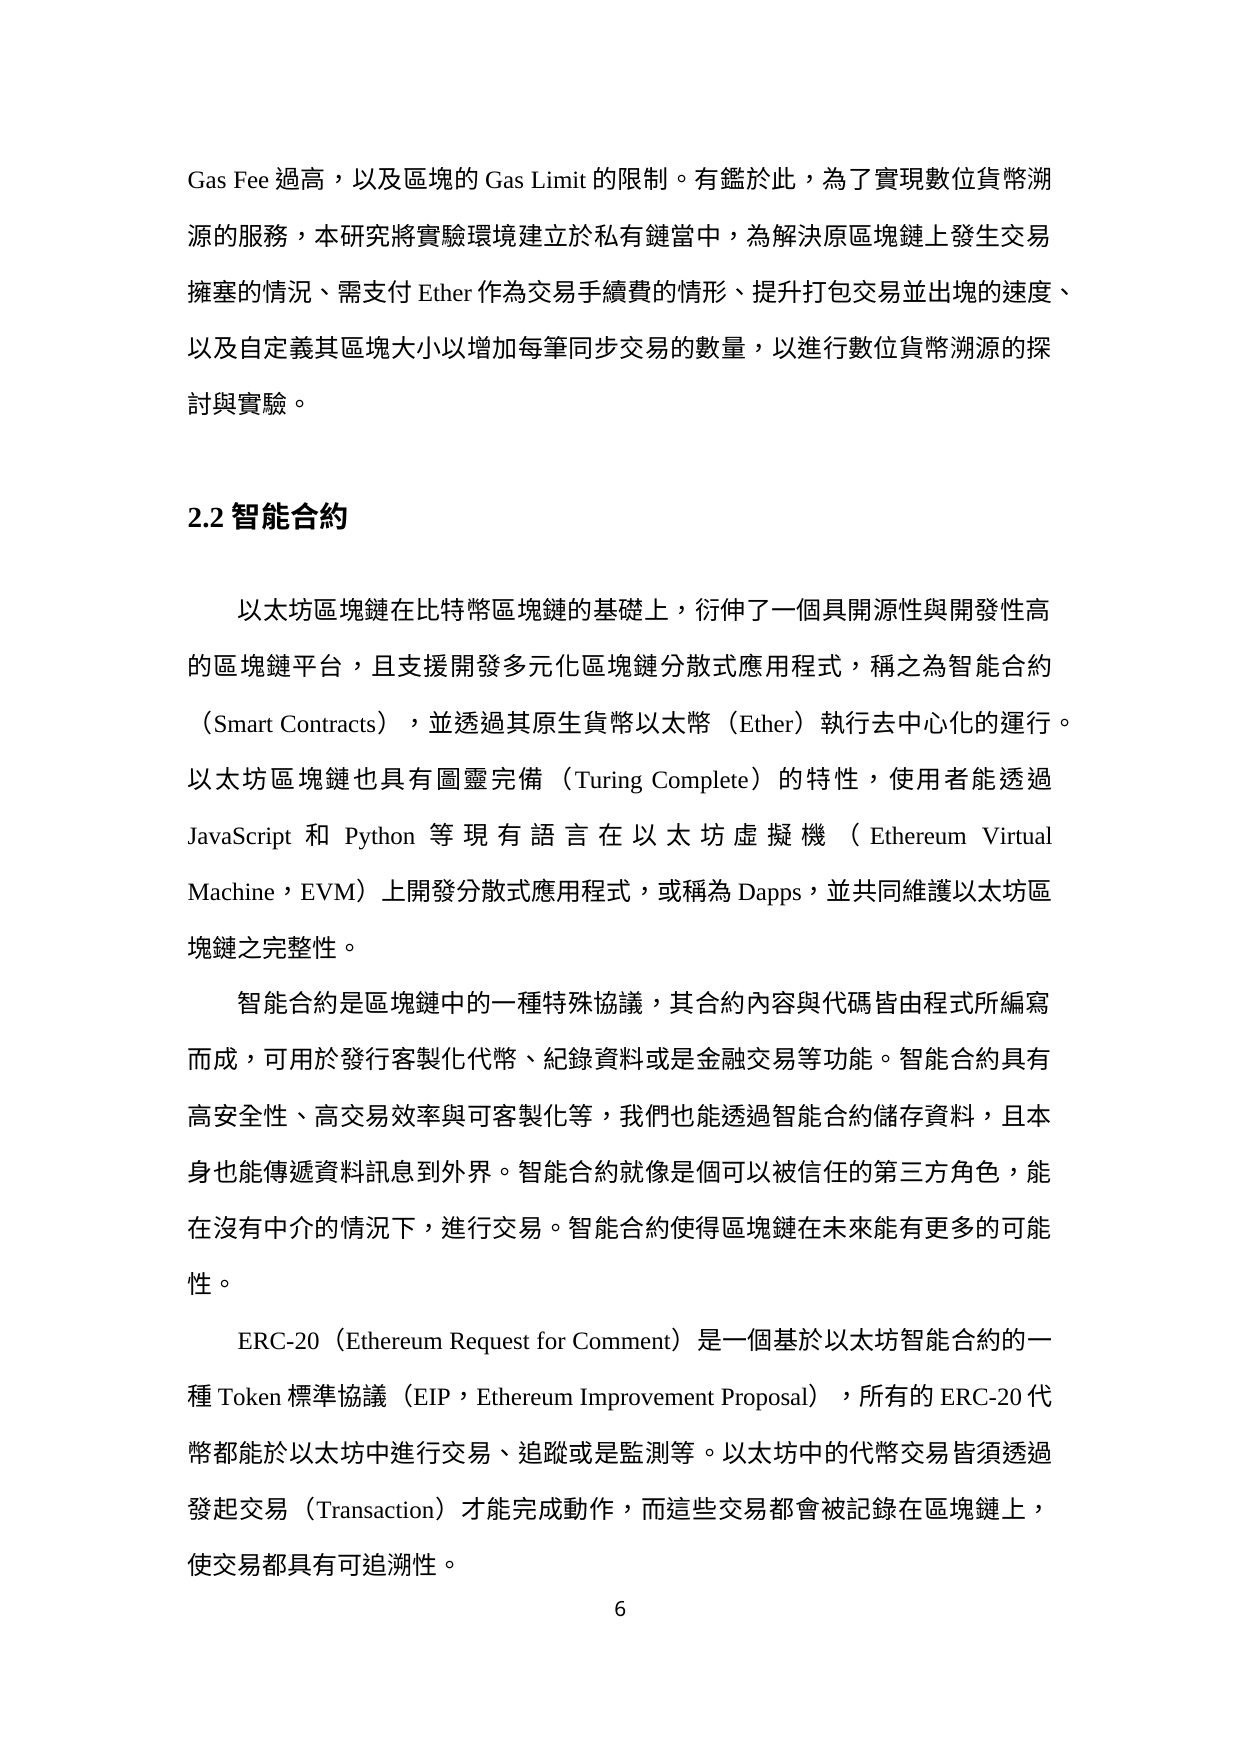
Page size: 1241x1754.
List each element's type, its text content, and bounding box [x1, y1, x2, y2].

text 智能合約是區塊鏈中的一種特殊協議，其合約內容與代碼皆由程式所編寫而成，可用於發行客製化代幣、紀錄資料或是金融交易等功能。智能合約具有高安全性、高交易效率與可客製化等，我們也能透過智能合約儲存資料，且本身也能傳遞資料訊息到外界。智能合約就像是個可以被信任的第三方角色，能在沒有中介的情況下，進行交易。智能合約使得區塊鏈在未來能有更多的可能性。 [187, 983, 1053, 1302]
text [187, 159, 1053, 422]
text 以太坊區塊鏈在比特幣區塊鏈的基礎上，衍伸了一個具開源性與開發性高的區塊鏈平台，且支援開發多元化區塊鏈分散式應用程式，稱之為智能合約（Smart Contracts），並透過其原生貨幣以太幣（Ether）執行去中心化的運行。以太坊區塊鏈也具有圖靈完備（Turing Complete）的特性，使用者能透過JavaScript和Python等現有語言在以太坊虛擬機（Ethereum Virtual Machine，EVM）上開發分散式應用程式，或稱為Dapps，並共同維護以太坊區塊鏈之完整性。 [187, 590, 1053, 965]
text ERC-20（Ethereum Request for Comment）是一個基於以太坊智能合約的一種Token標準協議（EIP，Ethereum Improvement Proposal），所有的ERC-20代幣都能於以太坊中進行交易、追蹤或是監測等。以太坊中的代幣交易皆須透過發起交易（Transaction）才能完成動作，而這些交易都會被記錄在區塊鏈上，使交易都具有可追溯性。 [187, 1320, 1053, 1582]
subtitle 2.2 智能合約 [187, 477, 1053, 552]
